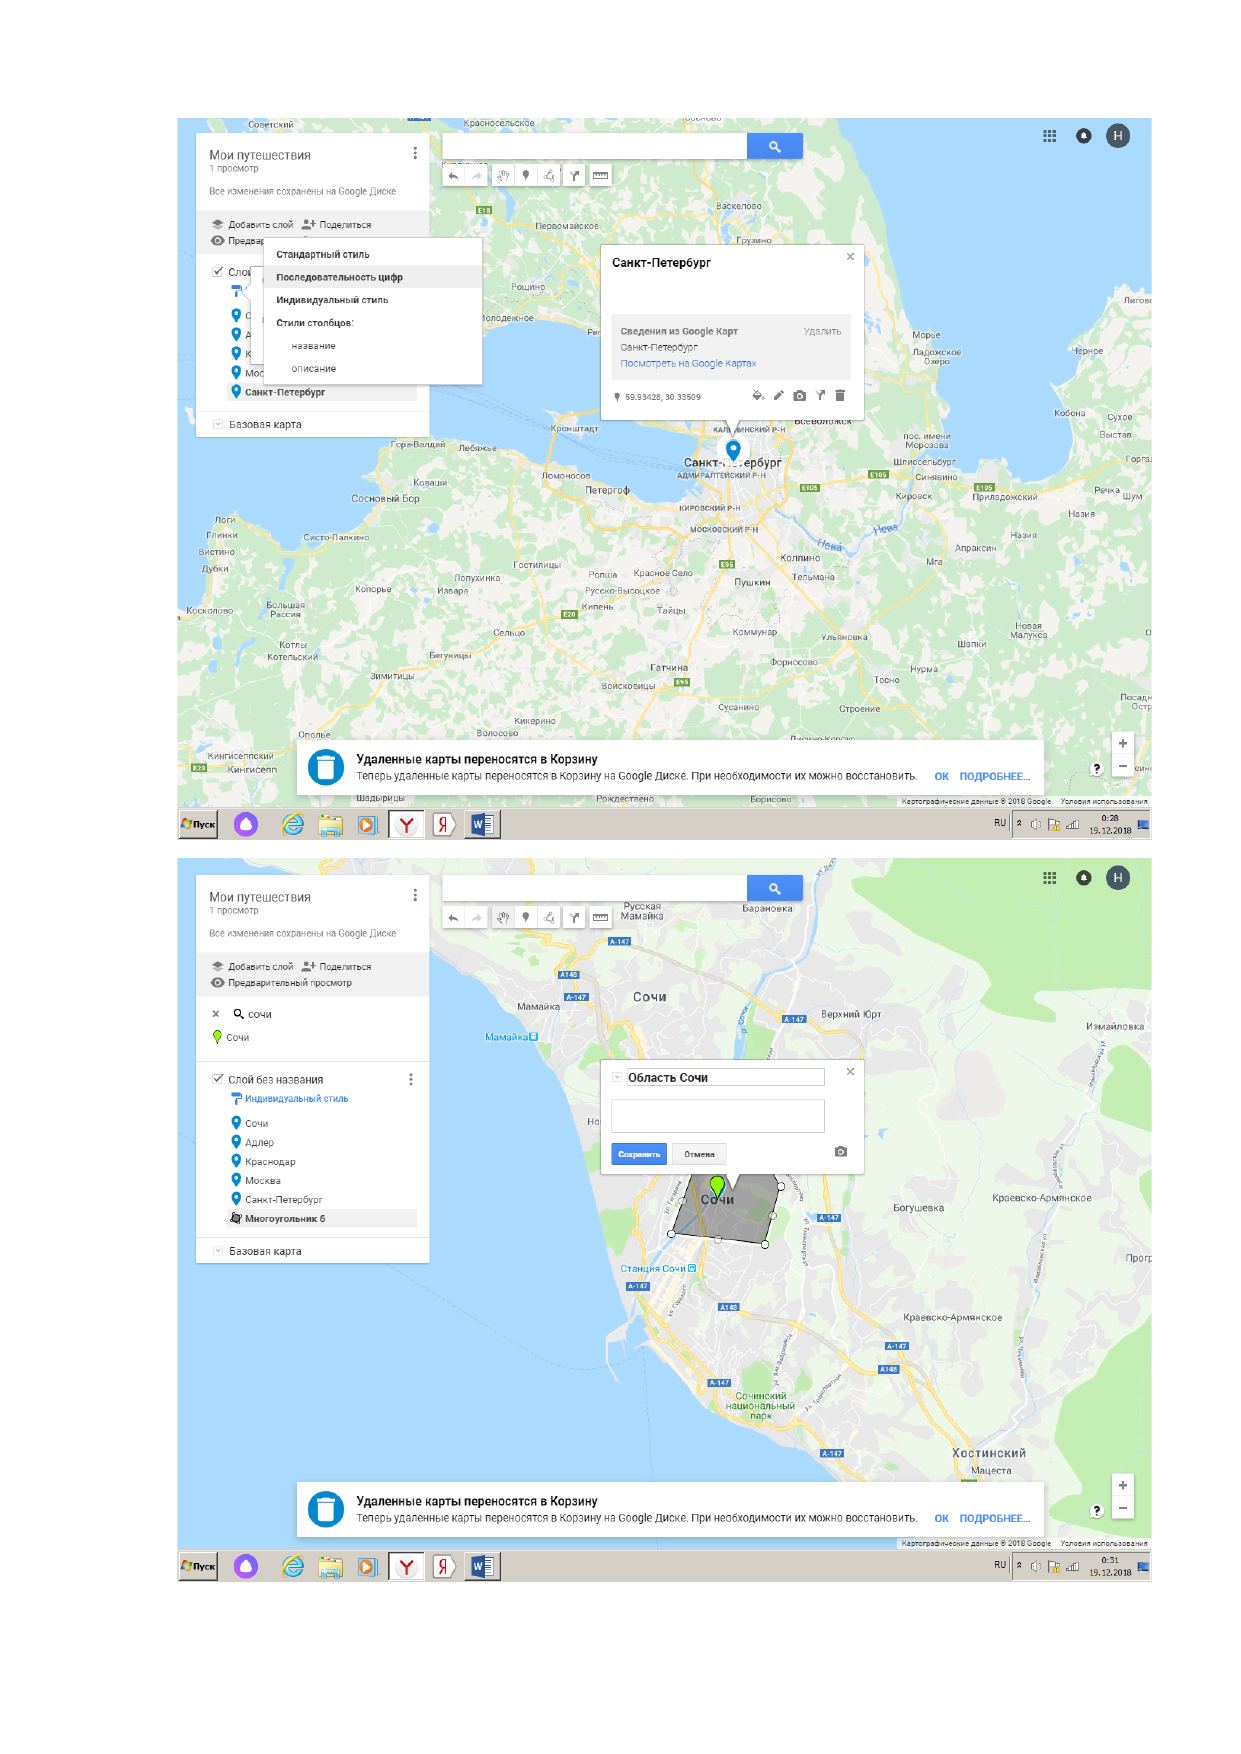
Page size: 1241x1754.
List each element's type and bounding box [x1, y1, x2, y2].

picture [177, 858, 1152, 1582]
picture [177, 118, 1152, 840]
